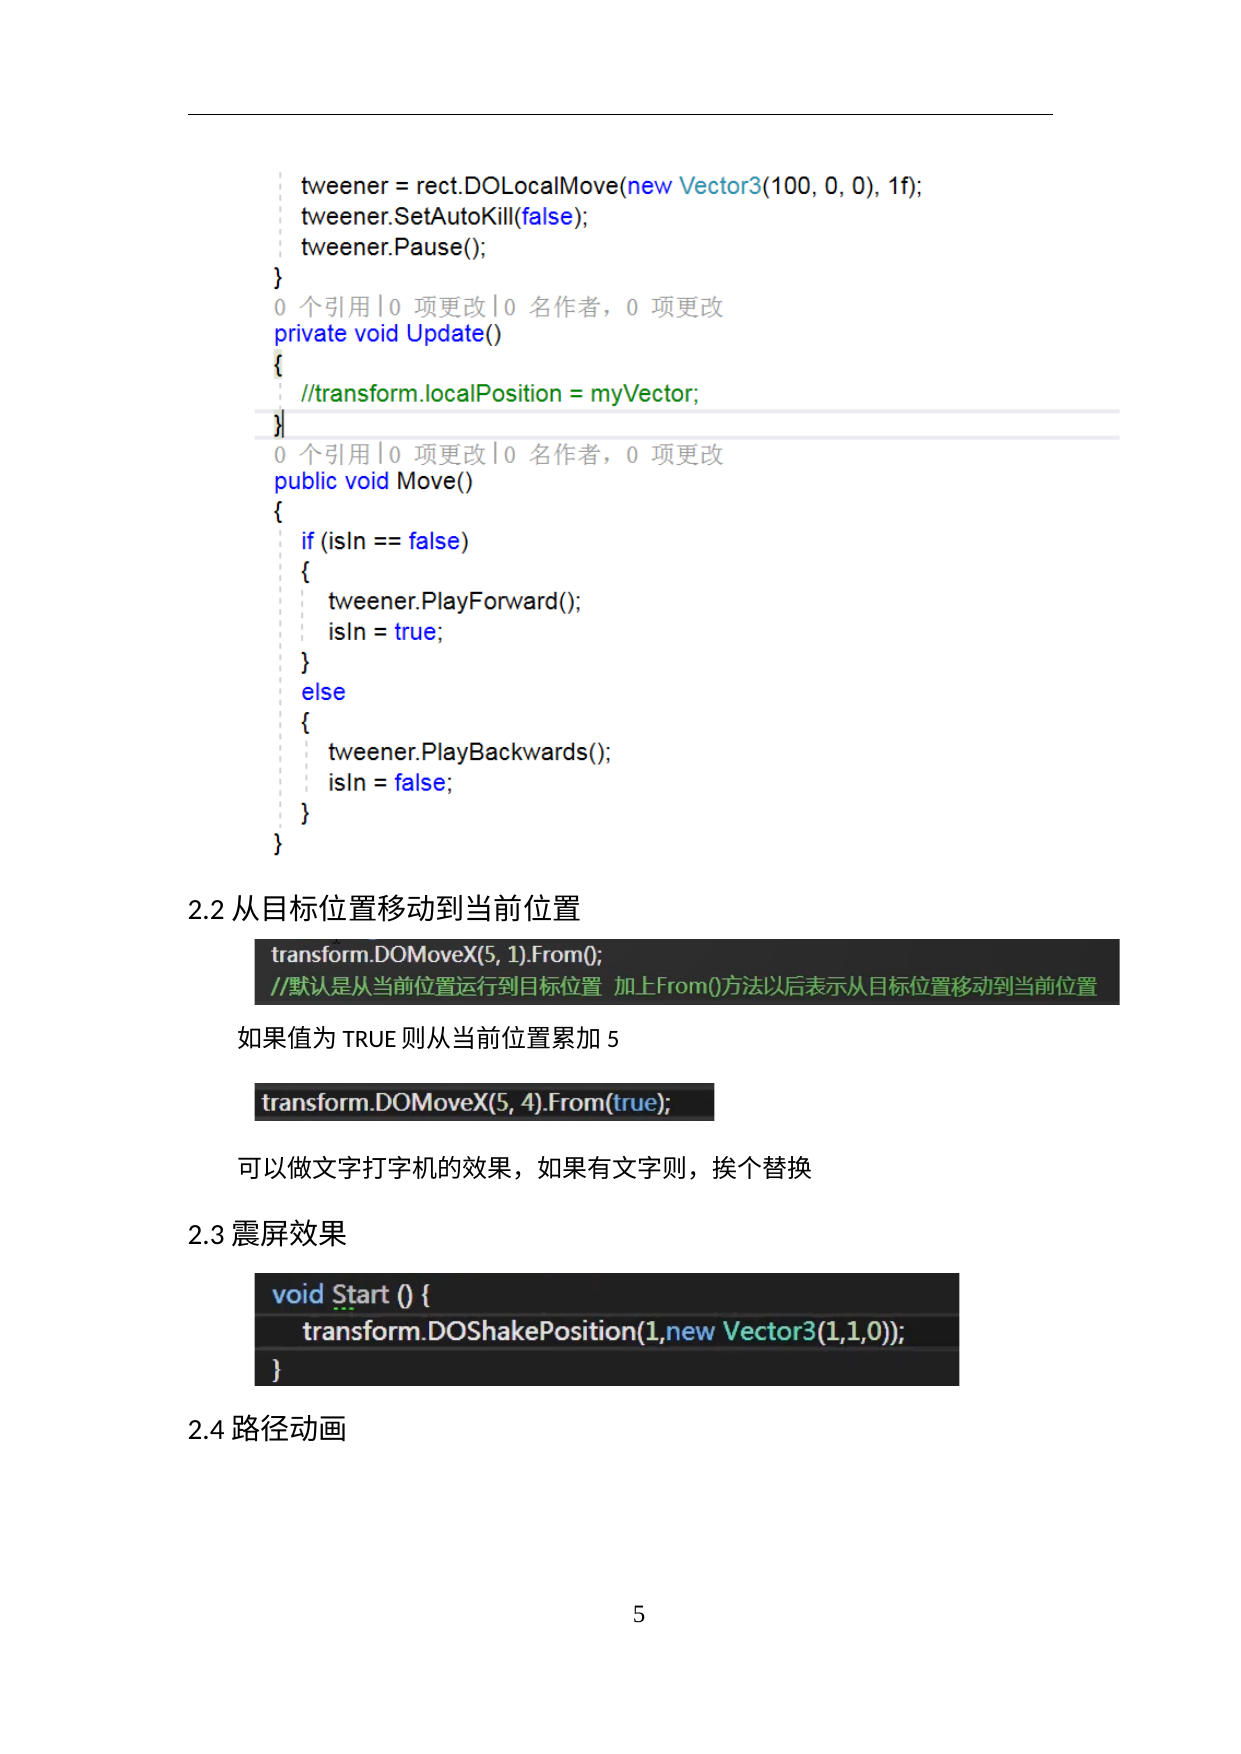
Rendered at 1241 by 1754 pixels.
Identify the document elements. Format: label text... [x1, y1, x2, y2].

picture [254, 1273, 960, 1386]
text 如果值为TRUE则从当前位置累加5 [187, 1004, 1053, 1069]
subtitle 从目标位置移动到当前位置 [187, 874, 1053, 939]
subtitle 震屏效果 [187, 1199, 1053, 1264]
text 可以做文字打字机的效果，如果有文字则，挨个替换 [187, 1134, 1053, 1199]
subtitle 路径动画 [187, 1394, 1053, 1459]
picture [254, 1083, 715, 1121]
picture [254, 939, 1120, 1005]
picture [254, 170, 1120, 864]
